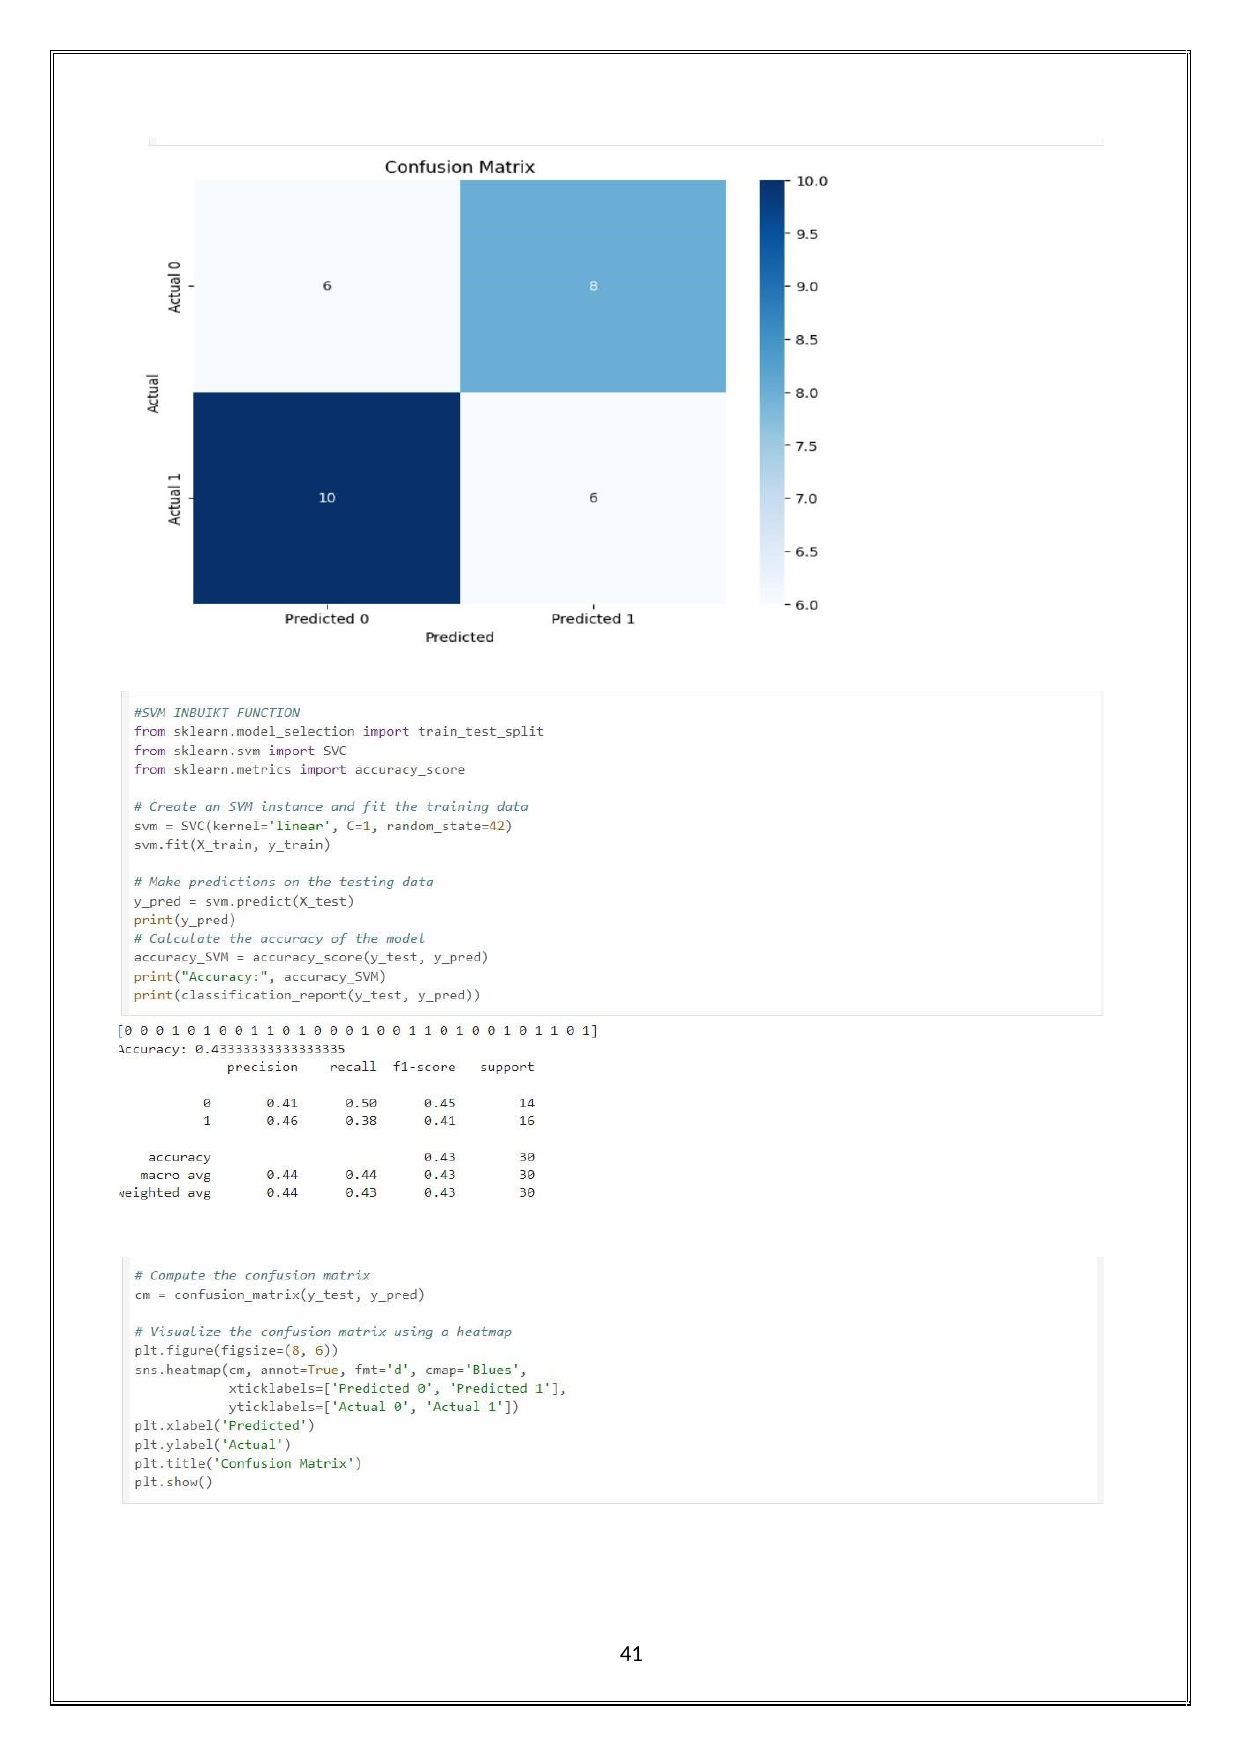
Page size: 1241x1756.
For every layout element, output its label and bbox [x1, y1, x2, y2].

picture [119, 691, 1104, 1215]
picture [119, 1257, 1104, 1507]
picture [119, 138, 1104, 651]
